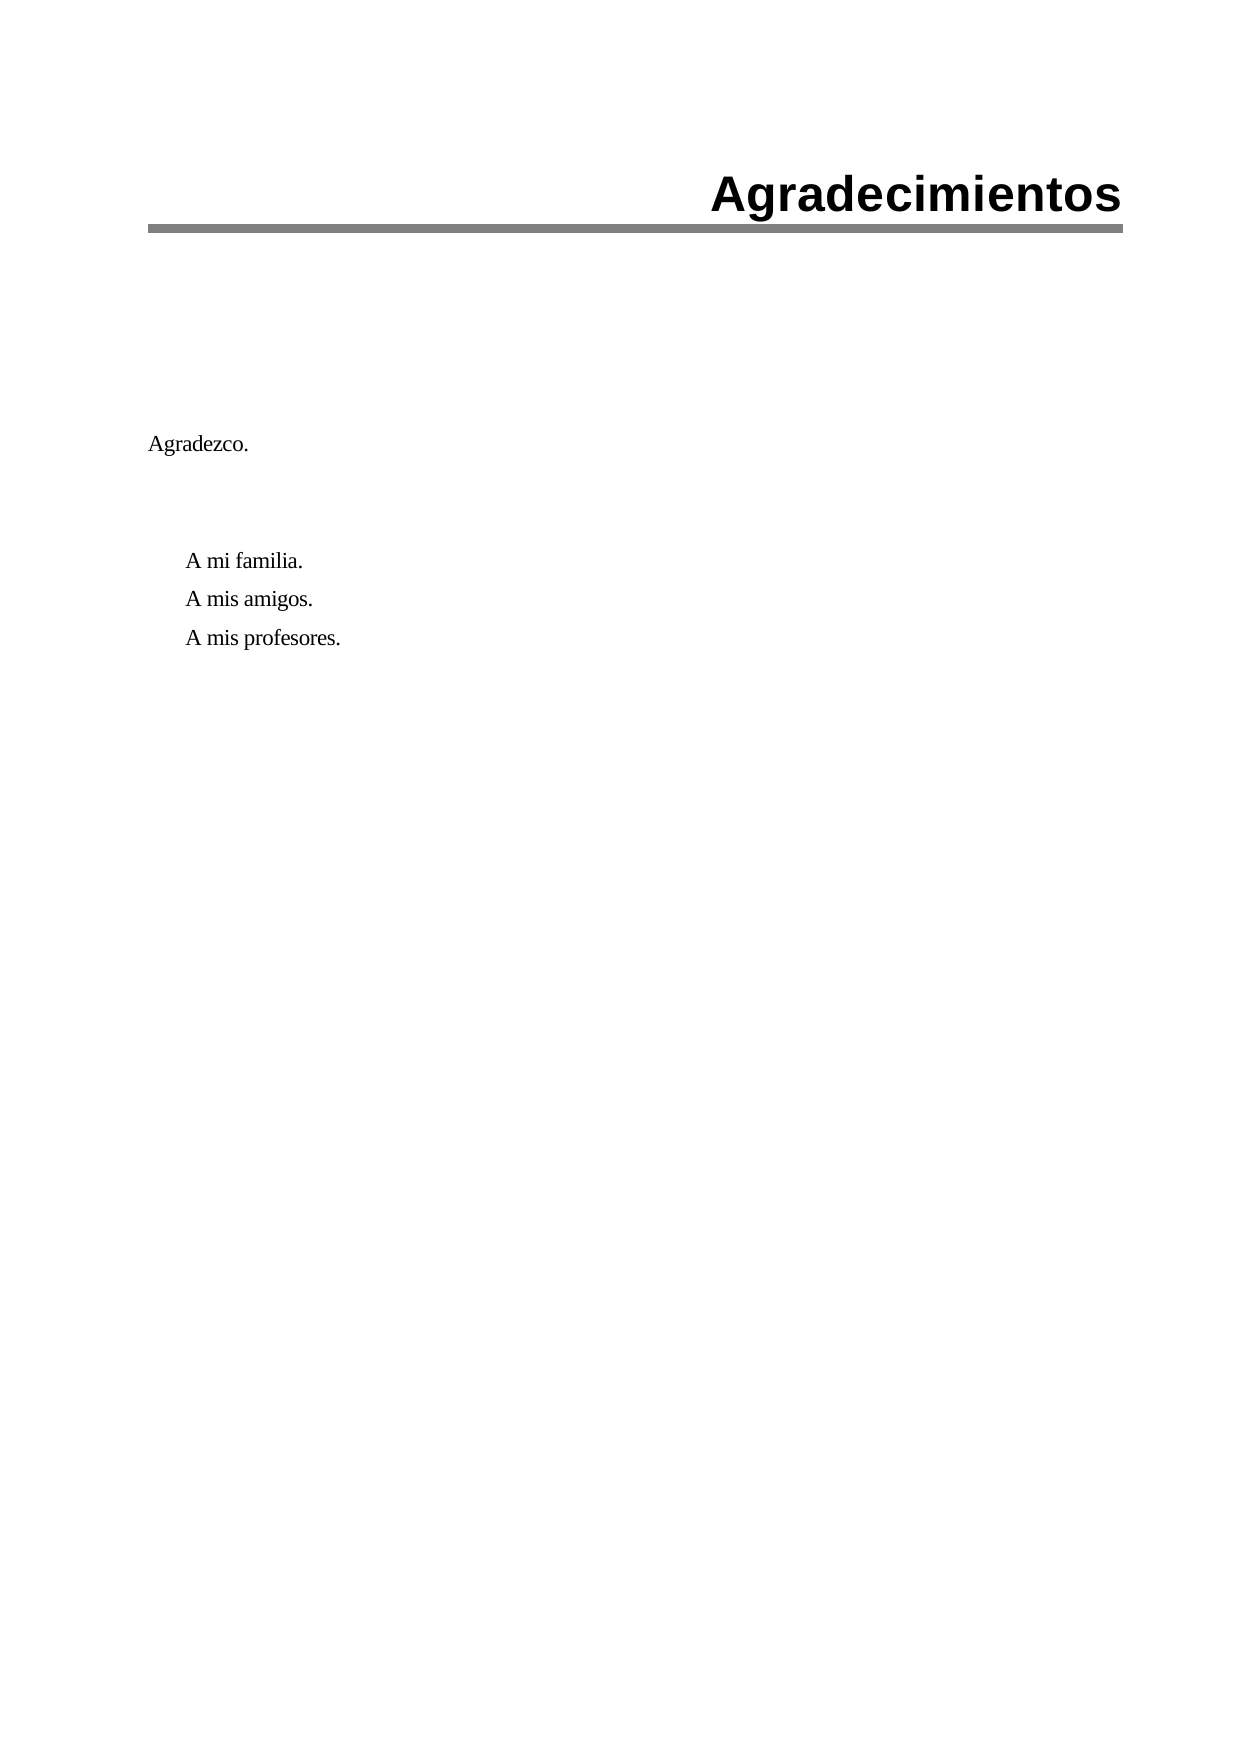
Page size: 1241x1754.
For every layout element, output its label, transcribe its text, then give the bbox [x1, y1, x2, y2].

text A mis profesores. [148, 624, 1122, 651]
text A mi familia. [148, 547, 1122, 573]
text Agradecimientos [148, 164, 1123, 224]
text A mis amigos. [148, 586, 1122, 612]
list Agradezco. [148, 430, 1122, 456]
